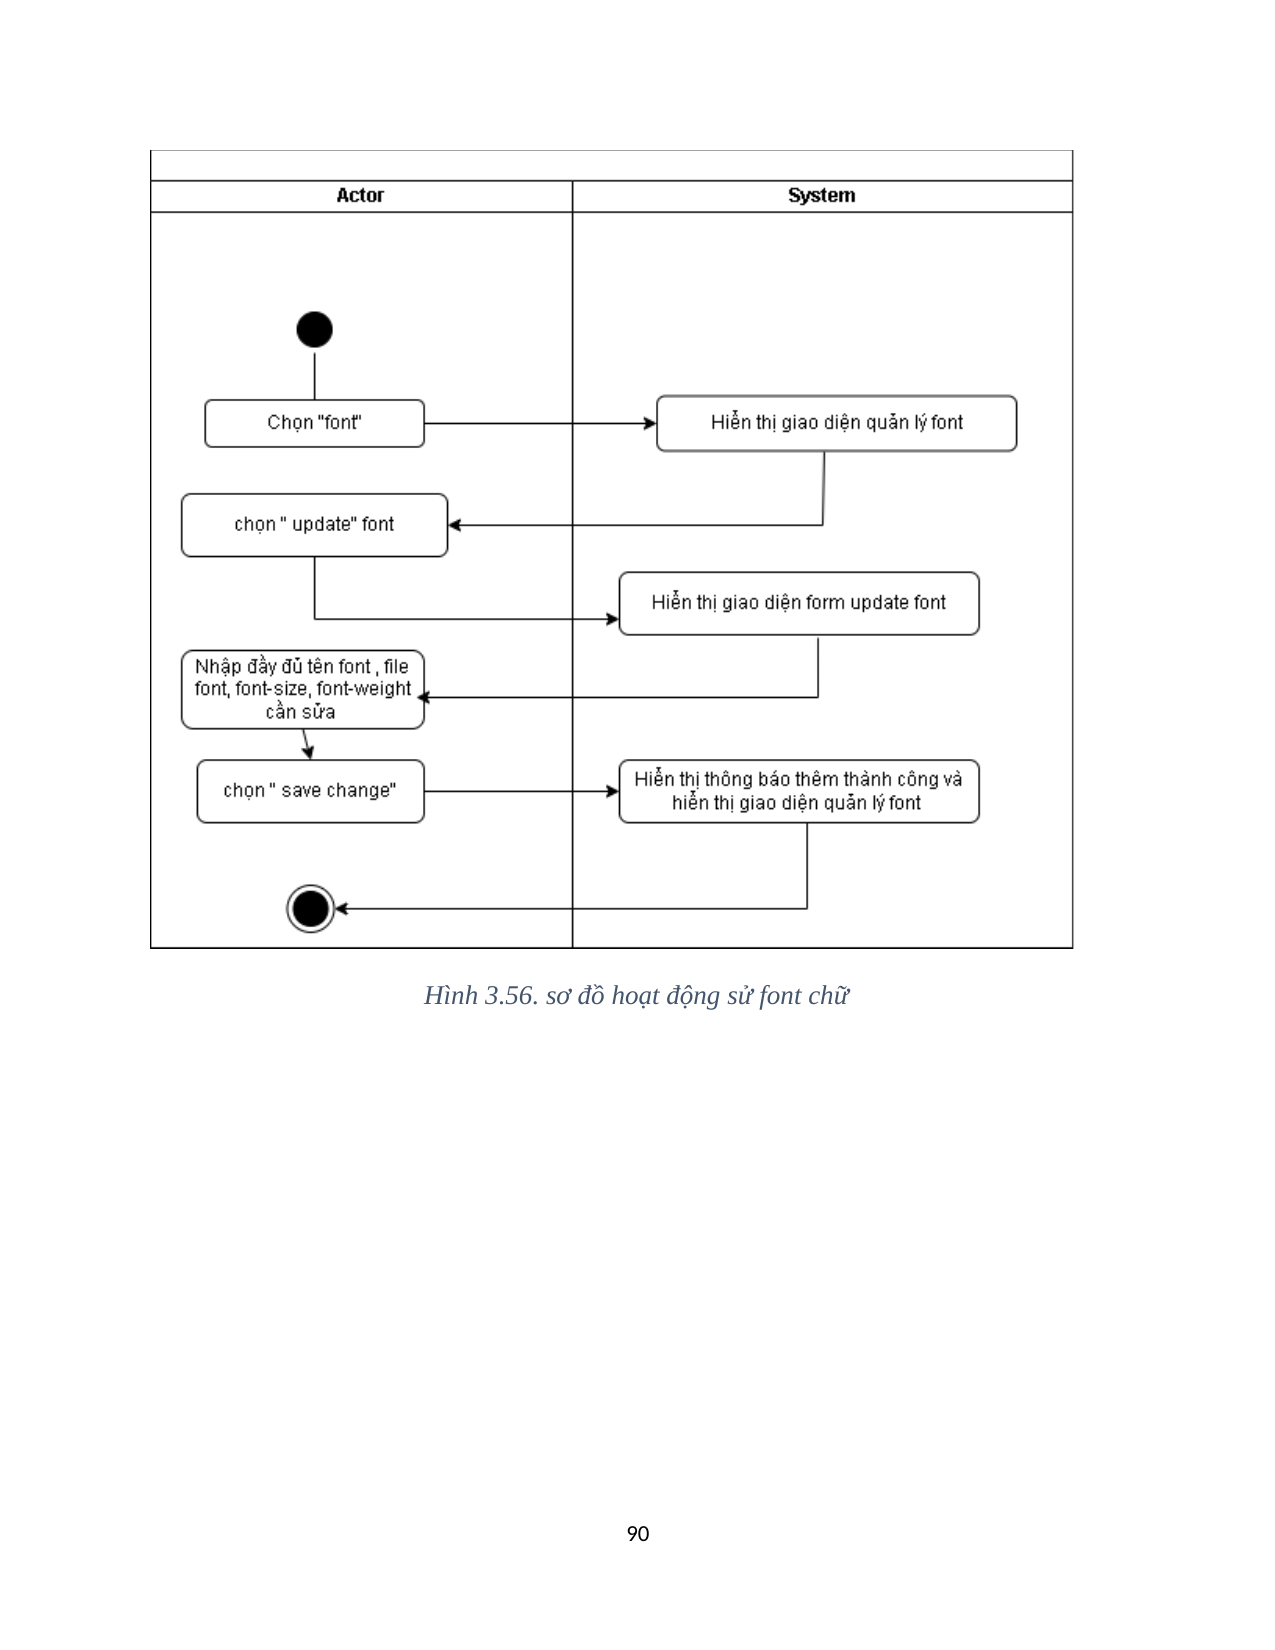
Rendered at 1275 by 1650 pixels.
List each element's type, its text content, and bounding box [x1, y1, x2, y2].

picture [150, 150, 1074, 949]
text Hình 3.49. sơ đồ hoạt động sử font chữ [150, 979, 1125, 1010]
